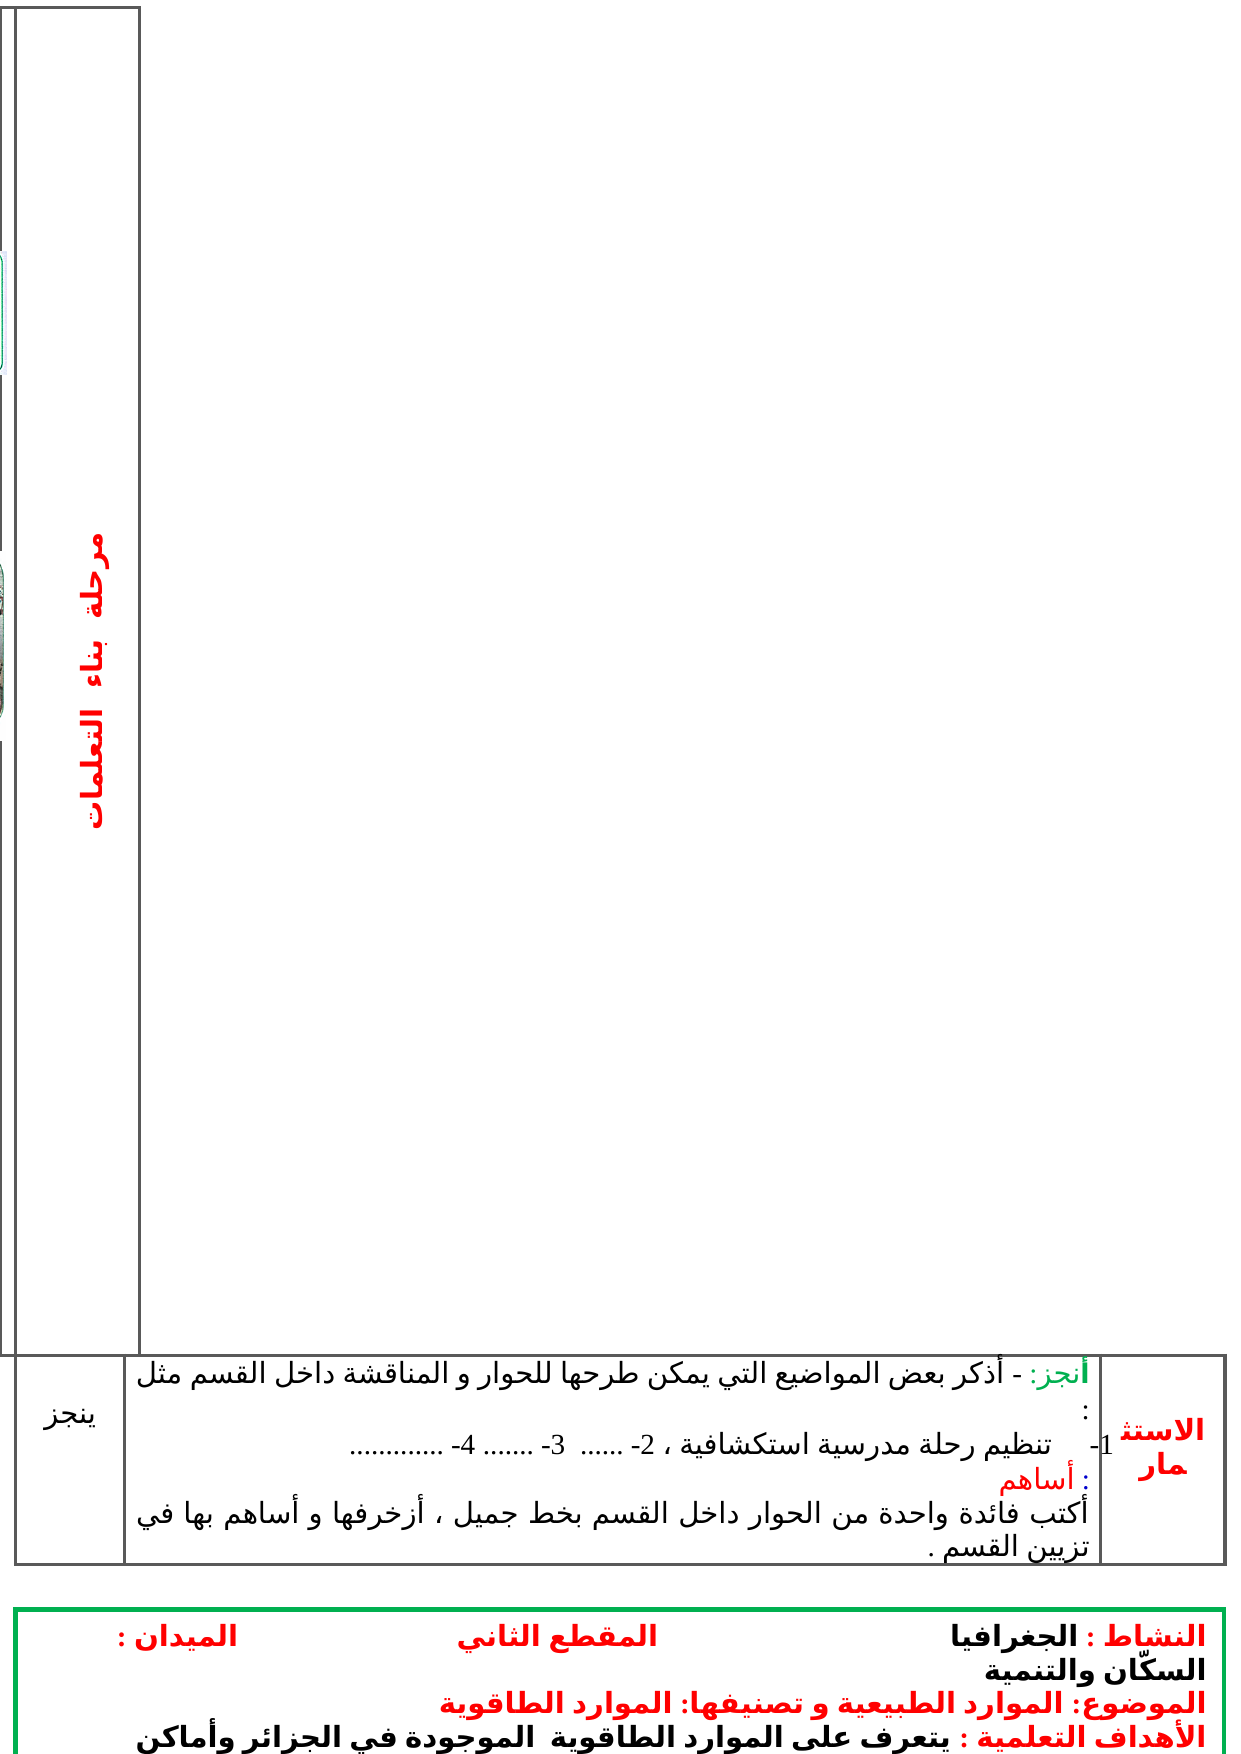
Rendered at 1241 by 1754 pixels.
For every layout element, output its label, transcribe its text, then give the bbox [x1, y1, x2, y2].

table_cell مرحلة بناء التعلمات [17, 9, 138, 1353]
table_cell ينجز [17, 1357, 123, 1563]
picture [0, 551, 7, 741]
picture [0, 251, 7, 375]
table_cell أنجز: - أذكر بعض المواضيع التي يمكن طرحها للحوار و المناقشة داخل القسم مثل : تنظيم رحلة مدرسية استكشافية ، 2- ...... 3- ....... 4- ............. أساهم : أكتب فائدة واحدة من الحوار داخل القسم بخط جميل ، أزخرفها و أساهم بها في تزيين القسم . [126, 1357, 1099, 1563]
table_cell الاستثمار [1102, 1357, 1223, 1563]
